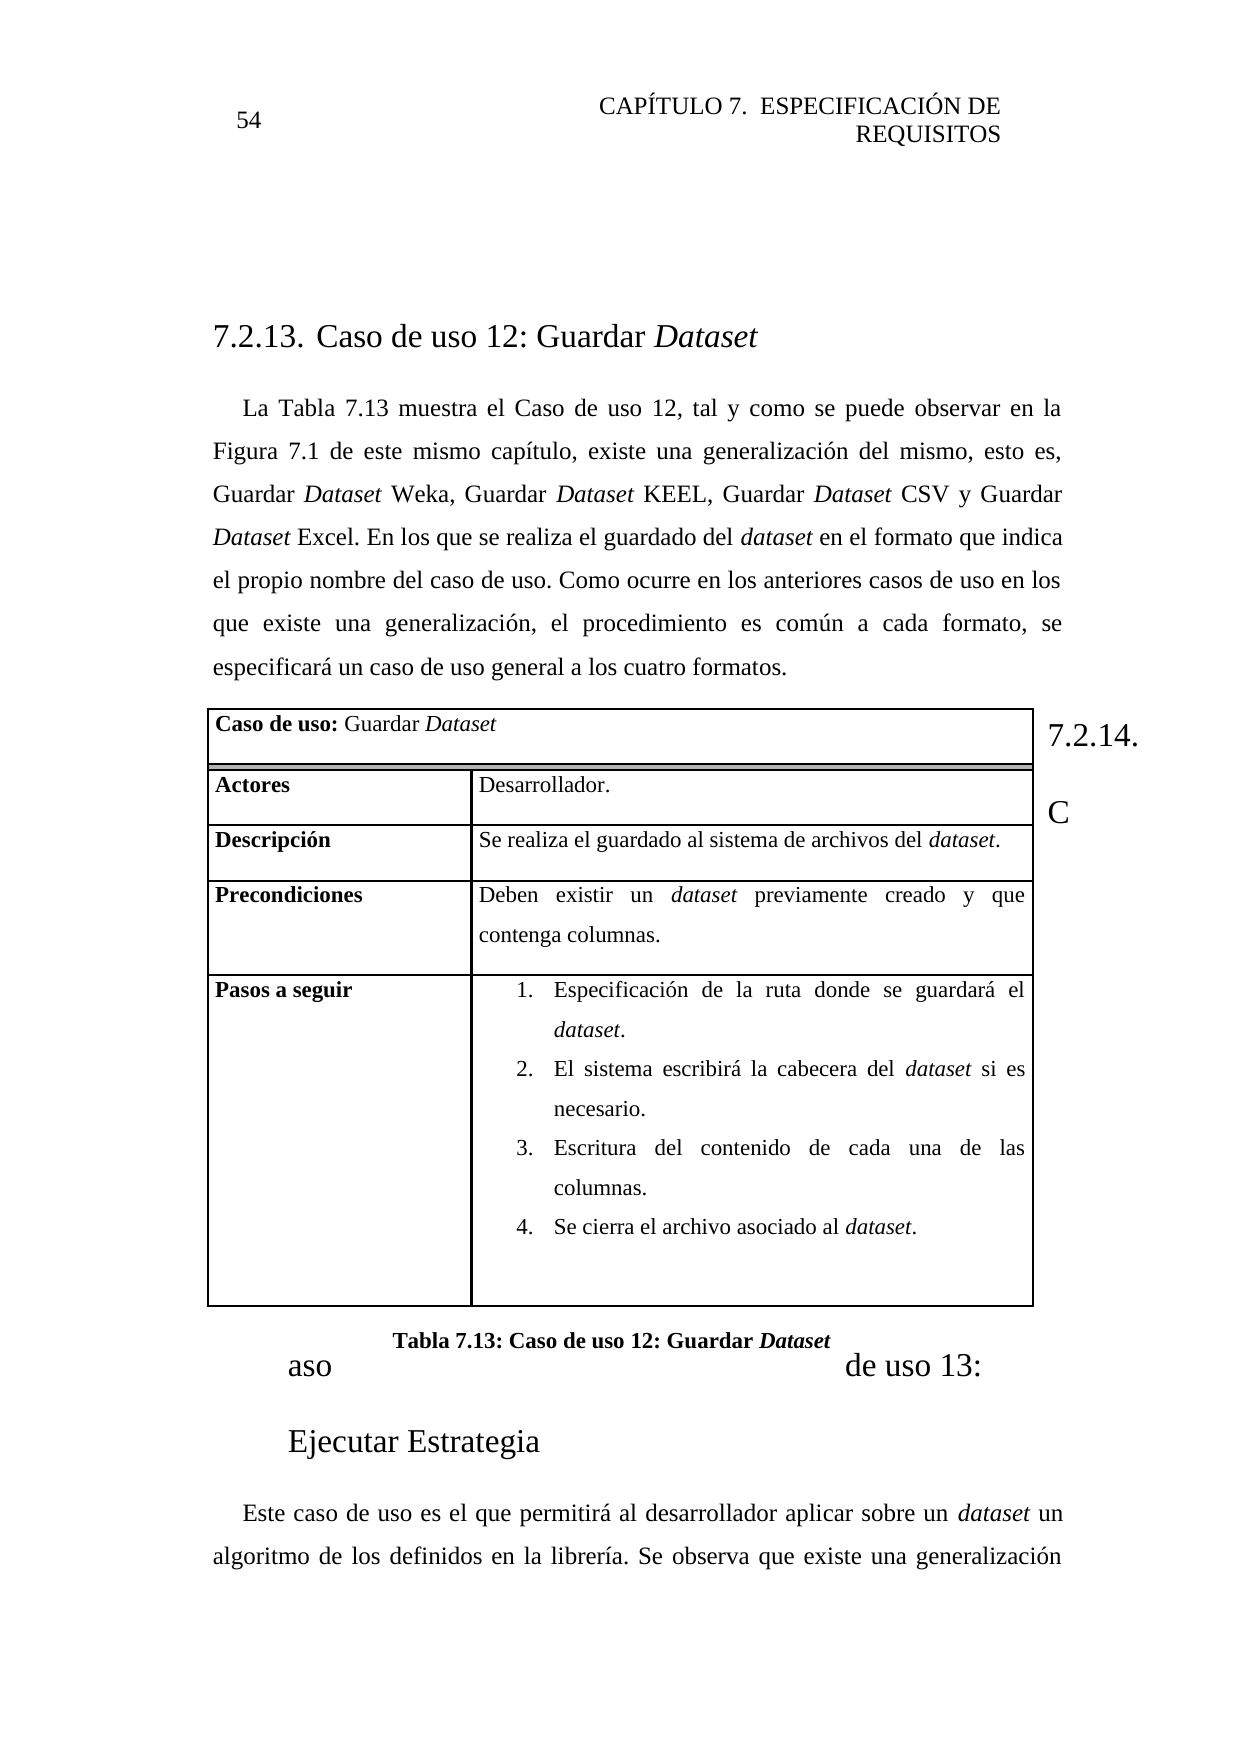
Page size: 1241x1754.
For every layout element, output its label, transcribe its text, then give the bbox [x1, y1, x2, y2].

table_cell Descripción [209, 826, 470, 879]
subtitle Caso de uso 13: Ejecutar Estrategia [213, 716, 1063, 1460]
table_cell Precondiciones [209, 882, 470, 974]
table_header Caso de uso: Guardar Dataset [209, 710, 1032, 763]
table_cell [209, 765, 1032, 769]
text La Tabla 7.13 muestra el Caso de uso 12, tal y como se puede observar en la Figura 7.1 de este mismo capítulo, existe una generalización del mismo, esto es, Guardar Dataset Weka, Guardar Dataset KEEL, Guardar Dataset CSV y Guardar Dataset Excel. En los que se realiza el guardado del dataset en el formato que indica el propio nombre del caso de uso. Como ocurre en los anteriores casos de uso en los que existe una generalización, el procedimiento es común a cada formato, se especificará un caso de uso general a los cuatro formatos. [213, 393, 1063, 680]
table_cell Deben existir un dataset previamente creado y que contenga columnas. [473, 882, 1032, 974]
table_cell Desarrollador. [473, 771, 1032, 824]
text Tabla 7.13: Caso de uso 12: Guardar Dataset [363, 1327, 830, 1353]
table_cell Especificación de la ruta donde se guardará el dataset. El sistema escribirá la cabecera del dataset si es necesario. Escritura del contenido de cada una de las columnas. Se cierra el archivo asociado al dataset. [473, 976, 1032, 1304]
subtitle Caso de uso 12: Guardar Dataset [213, 316, 1063, 354]
table_cell Pasos a seguir [209, 976, 470, 1304]
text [213, 1498, 1063, 1570]
table_cell Se realiza el guardado al sistema de archivos del dataset. [473, 826, 1032, 879]
table_cell Actores [209, 771, 470, 824]
